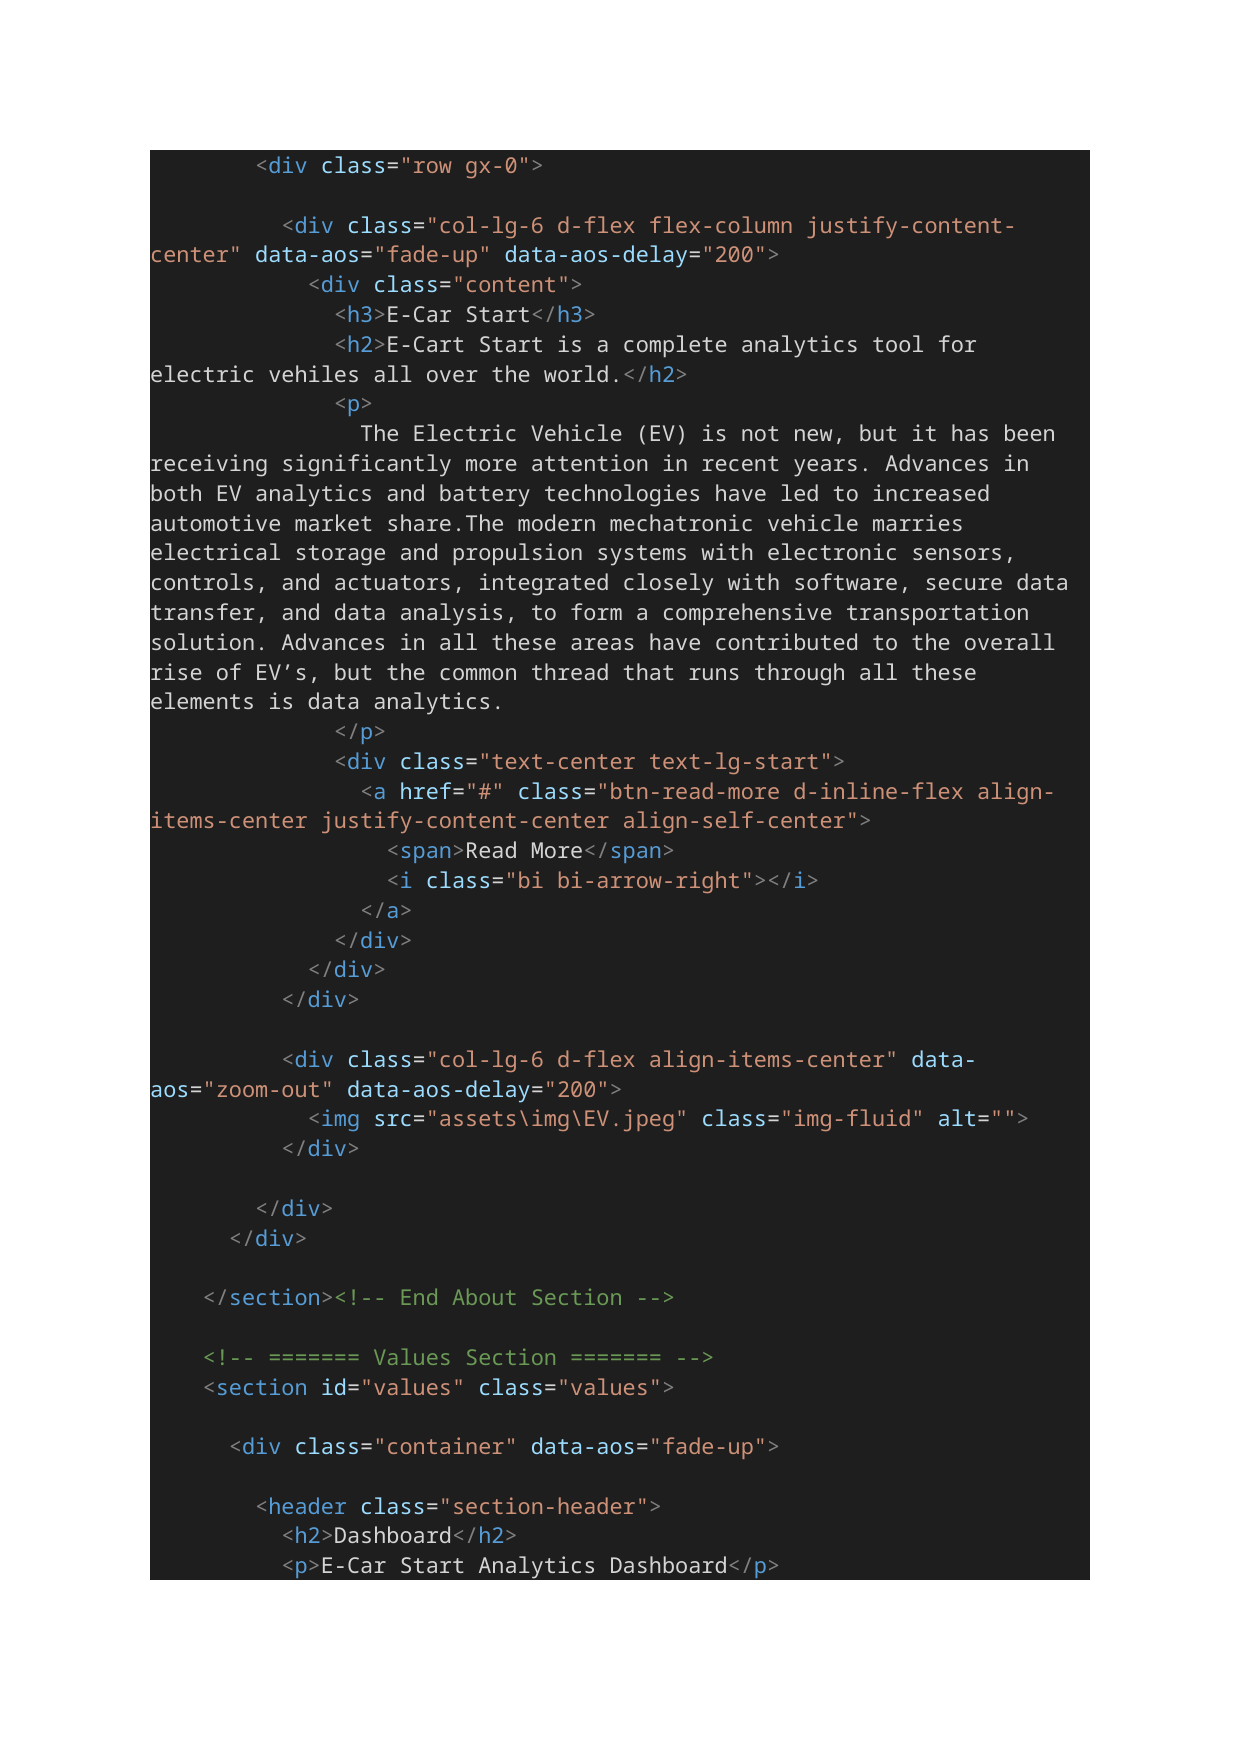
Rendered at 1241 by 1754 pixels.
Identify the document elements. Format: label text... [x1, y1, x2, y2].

text </p> [150, 716, 1090, 746]
text <img src="assets\img\EV.jpeg" class="img-fluid" alt=""> [150, 1103, 1090, 1133]
text </div> [150, 1193, 1090, 1222]
text <p> [150, 388, 1090, 418]
text <h3>E-Car Start</h3> [150, 299, 1090, 329]
text <div class="container" data-aos="fade-up"> [150, 1431, 1090, 1461]
text <a href="#" class="btn-read-more d-inline-flex align-items-center justify-content-center align-self-center"> [150, 776, 1090, 835]
text <div class="content"> [150, 269, 1090, 299]
text <!-- ======= Values Section ======= --> [150, 1342, 1090, 1371]
text </div> [150, 954, 1090, 984]
text </div> [150, 924, 1090, 954]
text The Electric Vehicle (EV) is not new, but it has been receiving significantly more attention in recent years. Advances in both EV analytics and battery technologies have led to increased automotive market share.The modern mechatronic vehicle marries electrical storage and propulsion systems with electronic sensors, controls, and actuators, integrated closely with software, secure data transfer, and data analysis, to form a comprehensive transportation solution. Advances in all these areas have contributed to the overall rise of EV’s, but the common thread that runs through all these elements is data analytics. [150, 418, 1090, 716]
text <p>E-Car Start Analytics Dashboard</p> [150, 1550, 1090, 1580]
text <section id="values" class="values"> [150, 1371, 1090, 1401]
text </div> [150, 984, 1090, 1014]
text </a> [150, 895, 1090, 924]
text <div class="col-lg-6 d-flex align-items-center" data-aos="zoom-out" data-aos-delay="200"> [150, 1044, 1090, 1103]
text <header class="section-header"> [150, 1491, 1090, 1520]
text <div class="col-lg-6 d-flex flex-column justify-content-center" data-aos="fade-up" data-aos-delay="200"> [150, 209, 1090, 269]
text <i class="bi bi-arrow-right"></i> [150, 865, 1090, 895]
text <div class="text-center text-lg-start"> [150, 746, 1090, 776]
text <h2>E-Cart Start is a complete analytics tool for electric vehiles all over the world.</h2> [150, 329, 1090, 388]
text </section><!-- End About Section --> [150, 1282, 1090, 1312]
text </div> [150, 1133, 1090, 1163]
text <h2>Dashboard</h2> [150, 1520, 1090, 1550]
text <span>Read More</span> [150, 835, 1090, 865]
text </div> [150, 1222, 1090, 1252]
text <div class="row gx-0"> [150, 150, 1090, 180]
